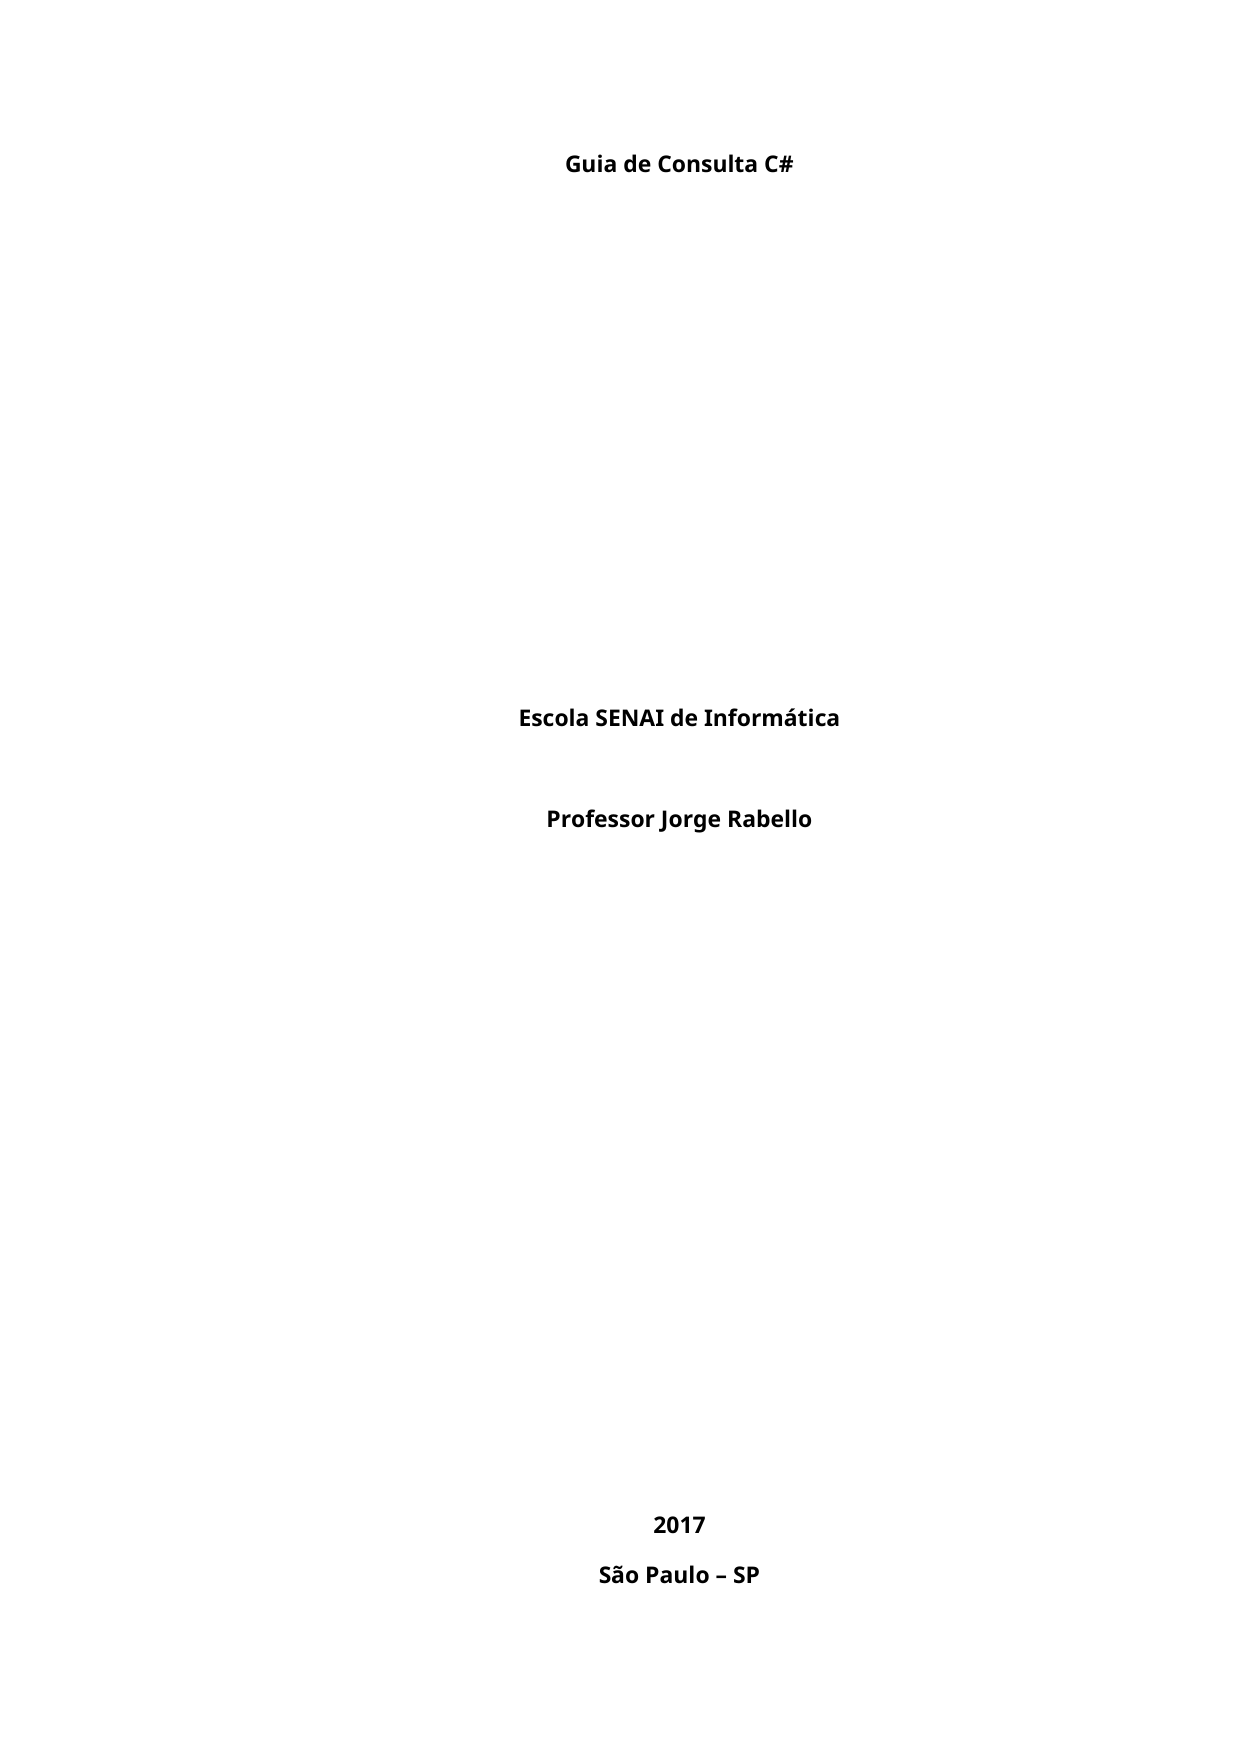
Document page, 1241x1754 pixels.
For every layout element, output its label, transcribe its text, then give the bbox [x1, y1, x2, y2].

text 2017 [177, 1509, 1181, 1540]
text Professor Jorge Rabello [177, 803, 1181, 834]
text Guia de Consulta C# [177, 148, 1181, 179]
text Escola SENAI de Informática [177, 702, 1181, 733]
text São Paulo – SP [177, 1559, 1181, 1591]
